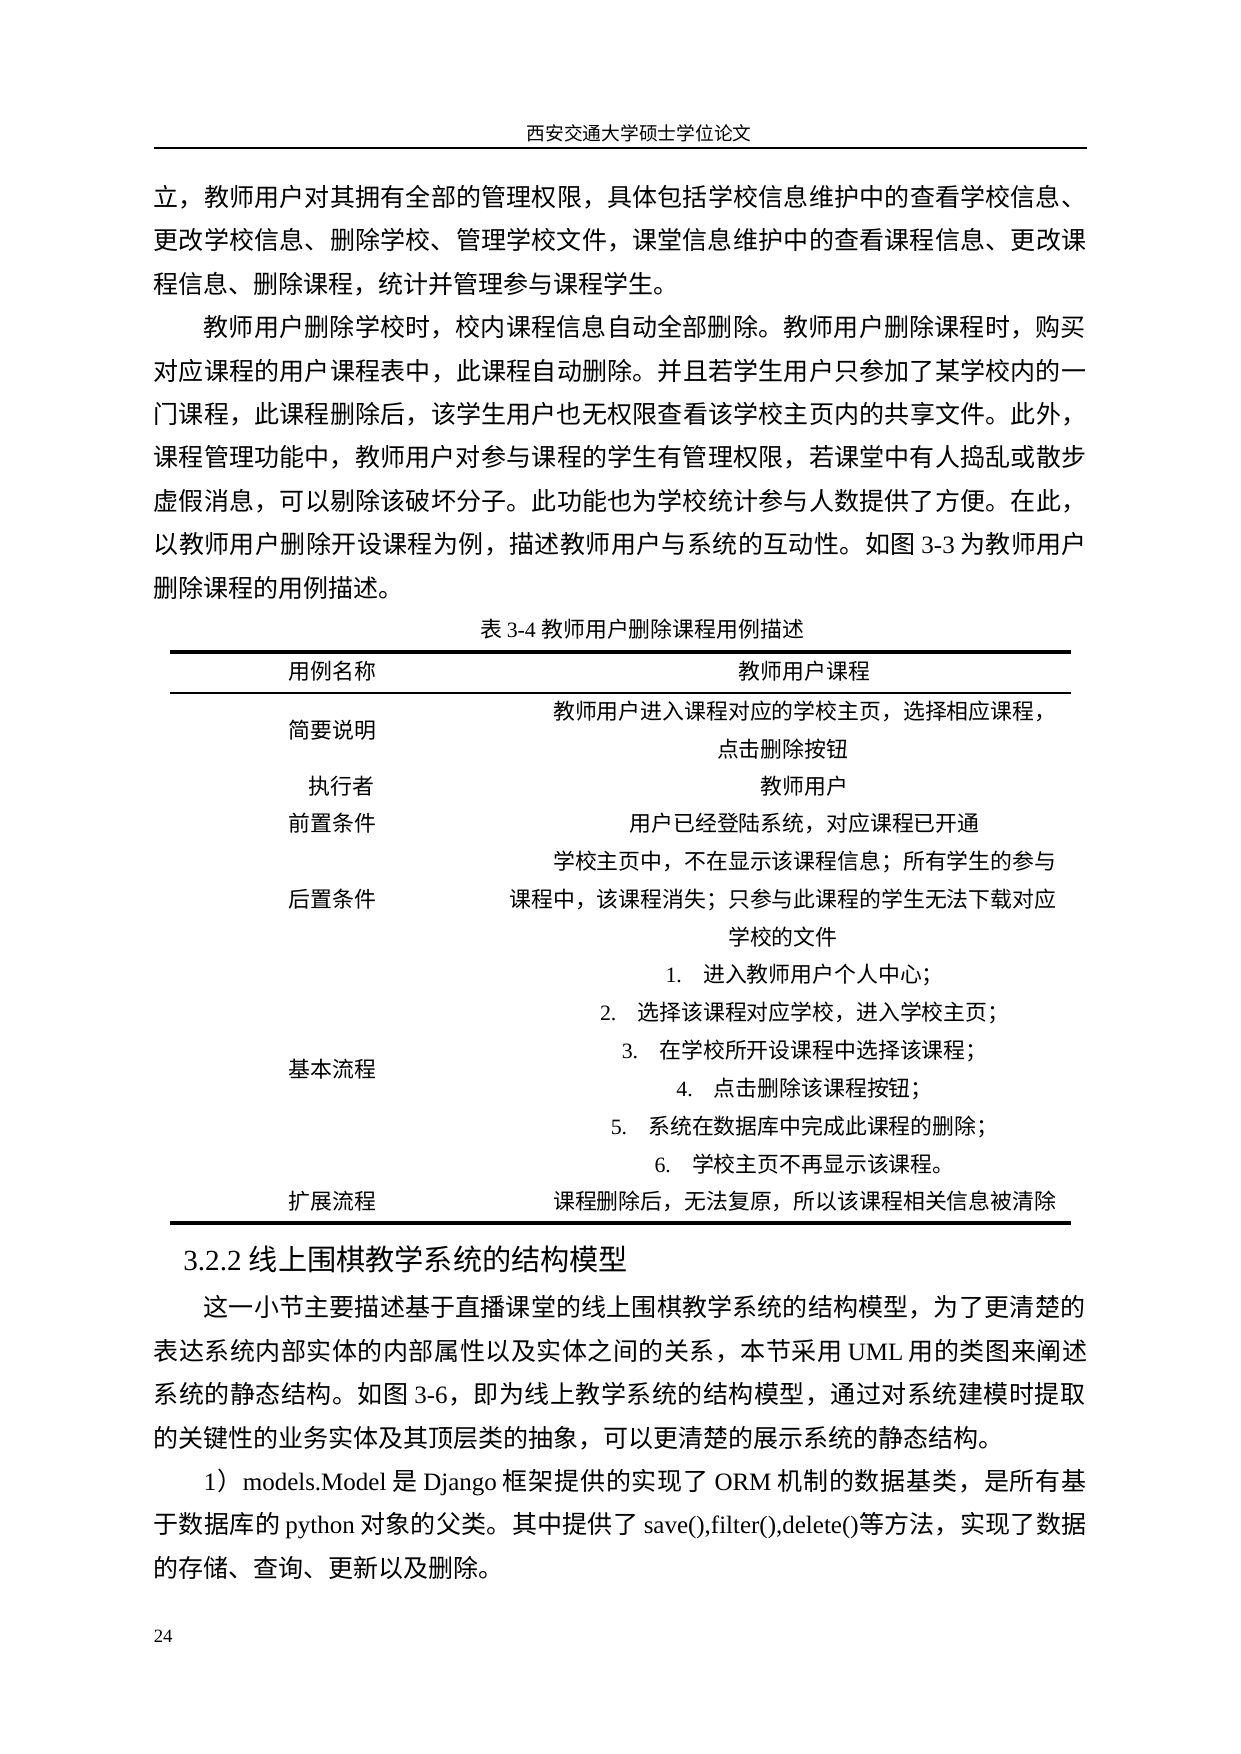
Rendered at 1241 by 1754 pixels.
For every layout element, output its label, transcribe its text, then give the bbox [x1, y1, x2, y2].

table_cell 前置条件 [170, 806, 494, 844]
table_cell 教师用户进入课程对应的学校主页，选择相应课程，点击删除按钮 [495, 694, 1071, 769]
subtitle 线上围棋教学系统的结构模型 [183, 1237, 1087, 1279]
table_cell 扩展流程 [170, 1184, 494, 1221]
table_cell 简要说明 [170, 694, 494, 769]
table_cell 用户已经登陆系统，对应课程已开通 [495, 806, 1071, 844]
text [153, 177, 1087, 300]
table_cell 教师用户 [495, 769, 1071, 806]
table_cell 学校主页中，不在显示该课程信息；所有学生的参与课程中，该课程消失；只参与此课程的学生无法下载对应学校的文件 [495, 844, 1071, 957]
text 教师用户删除学校时，校内课程信息自动全部删除。教师用户删除课程时，购买对应课程的用户课程表中，此课程自动删除。并且若学生用户只参加了某学校内的一门课程，此课程删除后，该学生用户也无权限查看该学校主页内的共享文件。此外，课程管理功能中，教师用户对参与课程的学生有管理权限，若课堂中有人捣乱或散步虚假消息，可以剔除该破坏分子。此功能也为学校统计参与人数提供了方便。在此，以教师用户删除开设课程为例，描述教师用户与系统的互动性。如图3-3为教师用户删除课程的用例描述。 [153, 307, 1087, 604]
text 这一小节主要描述基于直播课堂的线上围棋教学系统的结构模型，为了更清楚的表达系统内部实体的内部属性以及实体之间的关系，本节采用UML用的类图来阐述系统的静态结构。如图3-6，即为线上教学系统的结构模型，通过对系统建模时提取的关键性的业务实体及其顶层类的抽象，可以更清楚的展示系统的静态结构。 [153, 1288, 1087, 1454]
text 表3-4 教师用户删除课程用例描述 [153, 612, 1087, 643]
table_header 教师用户课程 [495, 654, 1071, 692]
table_cell 进入教师用户个人中心； 选择该课程对应学校，进入学校主页； 在学校所开设课程中选择该课程； 点击删除该课程按钮； 系统在数据库中完成此课程的删除； 学校主页不再显示该课程。 [495, 957, 1071, 1184]
table_cell 基本流程 [170, 957, 494, 1184]
table_cell 执行者 [170, 769, 494, 806]
table_cell 后置条件 [170, 844, 494, 957]
table_cell 课程删除后，无法复原，所以该课程相关信息被清除 [495, 1184, 1071, 1221]
table_header 用例名称 [170, 654, 494, 692]
text 1）models.Model是Django框架提供的实现了ORM机制的数据基类，是所有基于数据库的python对象的父类。其中提供了save(),filter(),delete()等方法，实现了数据的存储、查询、更新以及删除。 [153, 1461, 1087, 1584]
